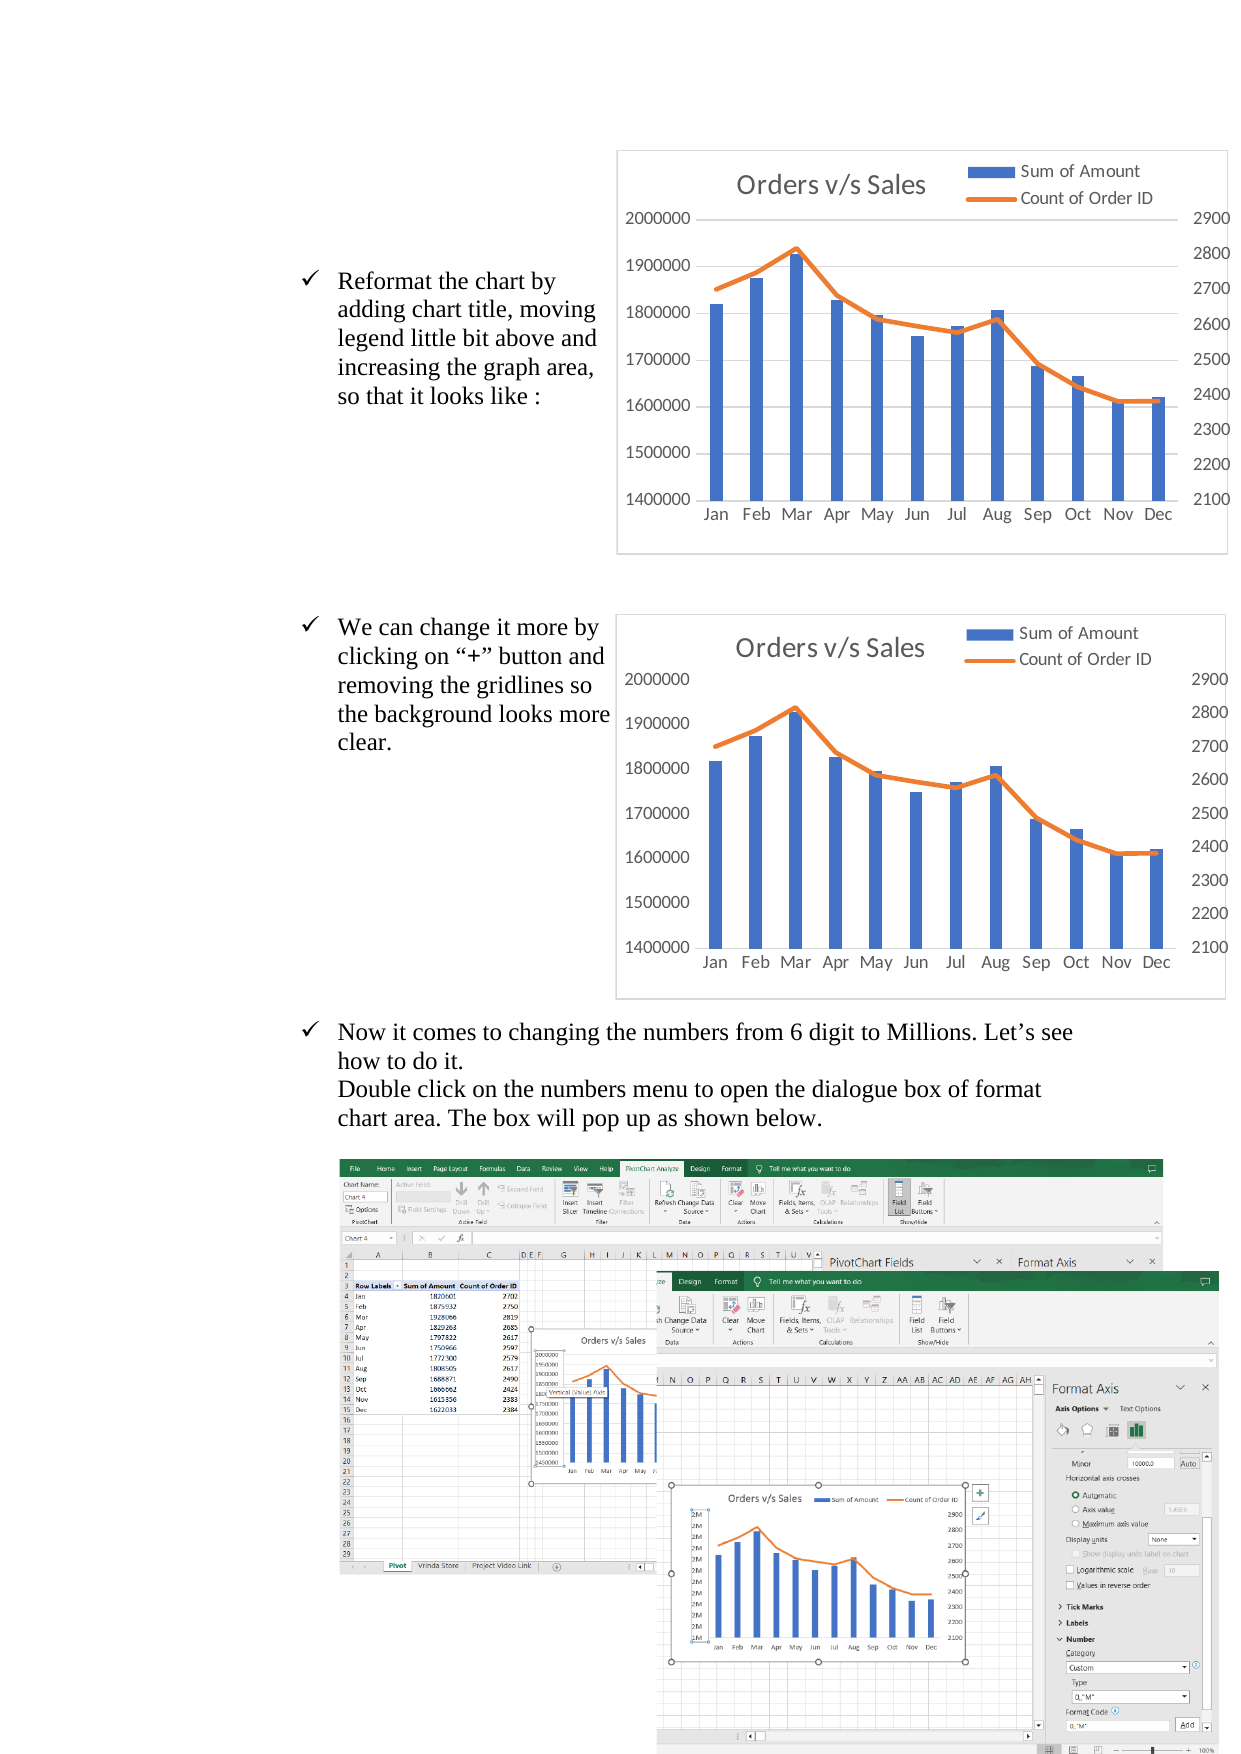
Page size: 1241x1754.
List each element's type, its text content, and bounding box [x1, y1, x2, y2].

list Reformat the chart by adding chart title, moving legend little bit above and increasing the graph area, so that it looks like : [300, 266, 616, 409]
list Double click on the numbers menu to open the dialogue box of format chart area. The box will pop up as shown below. [337, 1074, 1090, 1132]
list We can change it more by clicking on “+” button and removing the gridlines so the background looks more clear. [300, 612, 1090, 756]
picture [339, 1159, 1219, 1754]
list Now it comes to changing the numbers from 6 digit to Millions. Let’s see how to do it. [300, 1017, 1090, 1074]
